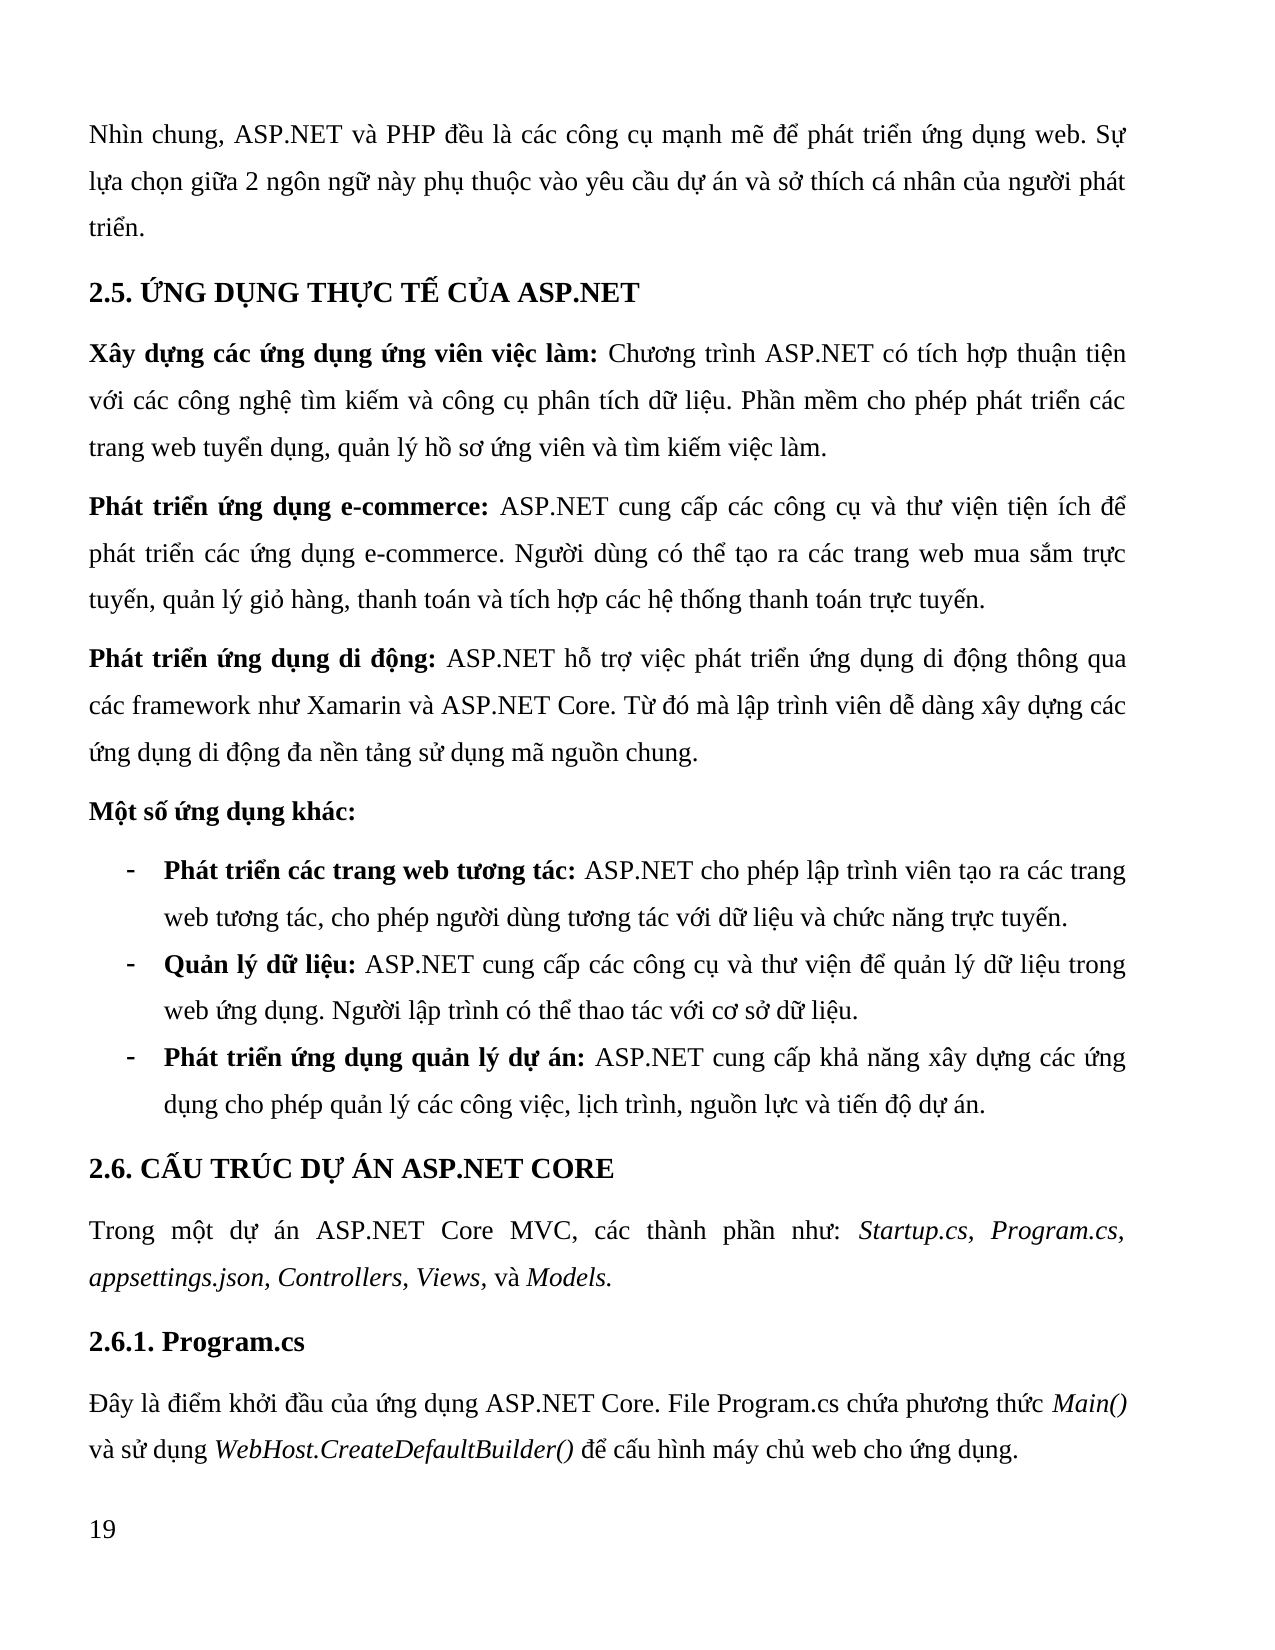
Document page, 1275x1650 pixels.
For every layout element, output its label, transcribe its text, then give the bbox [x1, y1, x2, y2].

text Nhìn chung, ASP.NET và PHP đều là các công cụ mạnh mẽ để phát triển ứng dụng web. Sự lựa chọn giữa 2 ngôn ngữ này phụ thuộc vào yêu cầu dự án và sở thích cá nhân của người phát triển. [89, 118, 1127, 243]
subtitle 2.6. Cấu trúc dự án ASP.NET Core [89, 1151, 1127, 1185]
text Phát triển ứng dụng di động: ASP.NET hỗ trợ việc phát triển ứng dụng di động thông qua các framework như Xamarin và ASP.NET Core. Từ đó mà lập trình viên dễ dàng xây dựng các ứng dụng di động đa nền tảng sử dụng mã nguồn chung. [89, 643, 1127, 767]
subtitle 2.6.1. Program.cs [89, 1324, 1127, 1358]
text Xây dựng các ứng dụng ứng viên việc làm: Chương trình ASP.NET có tích hợp thuận tiện với các công nghệ tìm kiếm và công cụ phân tích dữ liệu. Phần mềm cho phép phát triển các trang web tuyển dụng, quản lý hồ sơ ứng viên và tìm kiếm việc làm. [89, 338, 1127, 462]
text Đây là điểm khởi đầu của ứng dụng ASP.NET Core. File Program.cs chứa phương thức Main() và sử dụng WebHost.CreateDefaultBuilder() để cấu hình máy chủ web cho ứng dụng. [89, 1387, 1127, 1465]
text Phát triển ứng dụng e-commerce: ASP.NET cung cấp các công cụ và thư viện tiện ích để phát triển các ứng dụng e-commerce. Người dùng có thể tạo ra các trang web mua sắm trực tuyến, quản lý giỏ hàng, thanh toán và tích hợp các hệ thống thanh toán trực tuyến. [89, 490, 1127, 614]
list Quản lý dữ liệu: ASP.NET cung cấp các công cụ và thư viện để quản lý dữ liệu trong web ứng dụng. Người lập trình có thể thao tác với cơ sở dữ liệu. [126, 948, 1127, 1026]
subtitle 2.5. Ứng dụng thực tế của ASP.NET [89, 275, 1127, 308]
list Phát triển ứng dụng quản lý dự án: ASP.NET cung cấp khả năng xây dựng các ứng dụng cho phép quản lý các công việc, lịch trình, nguồn lực và tiến độ dự án. [126, 1041, 1127, 1119]
text Một số ứng dụng khác: [89, 795, 1127, 826]
list Phát triển các trang web tương tác: ASP.NET cho phép lập trình viên tạo ra các trang web tương tác, cho phép người dùng tương tác với dữ liệu và chức năng trực tuyến. [126, 854, 1127, 932]
text Trong một dự án ASP.NET Core MVC, các thành phần như: Startup.cs, Program.cs, appsettings.json, Controllers, Views, và Models. [89, 1214, 1127, 1292]
